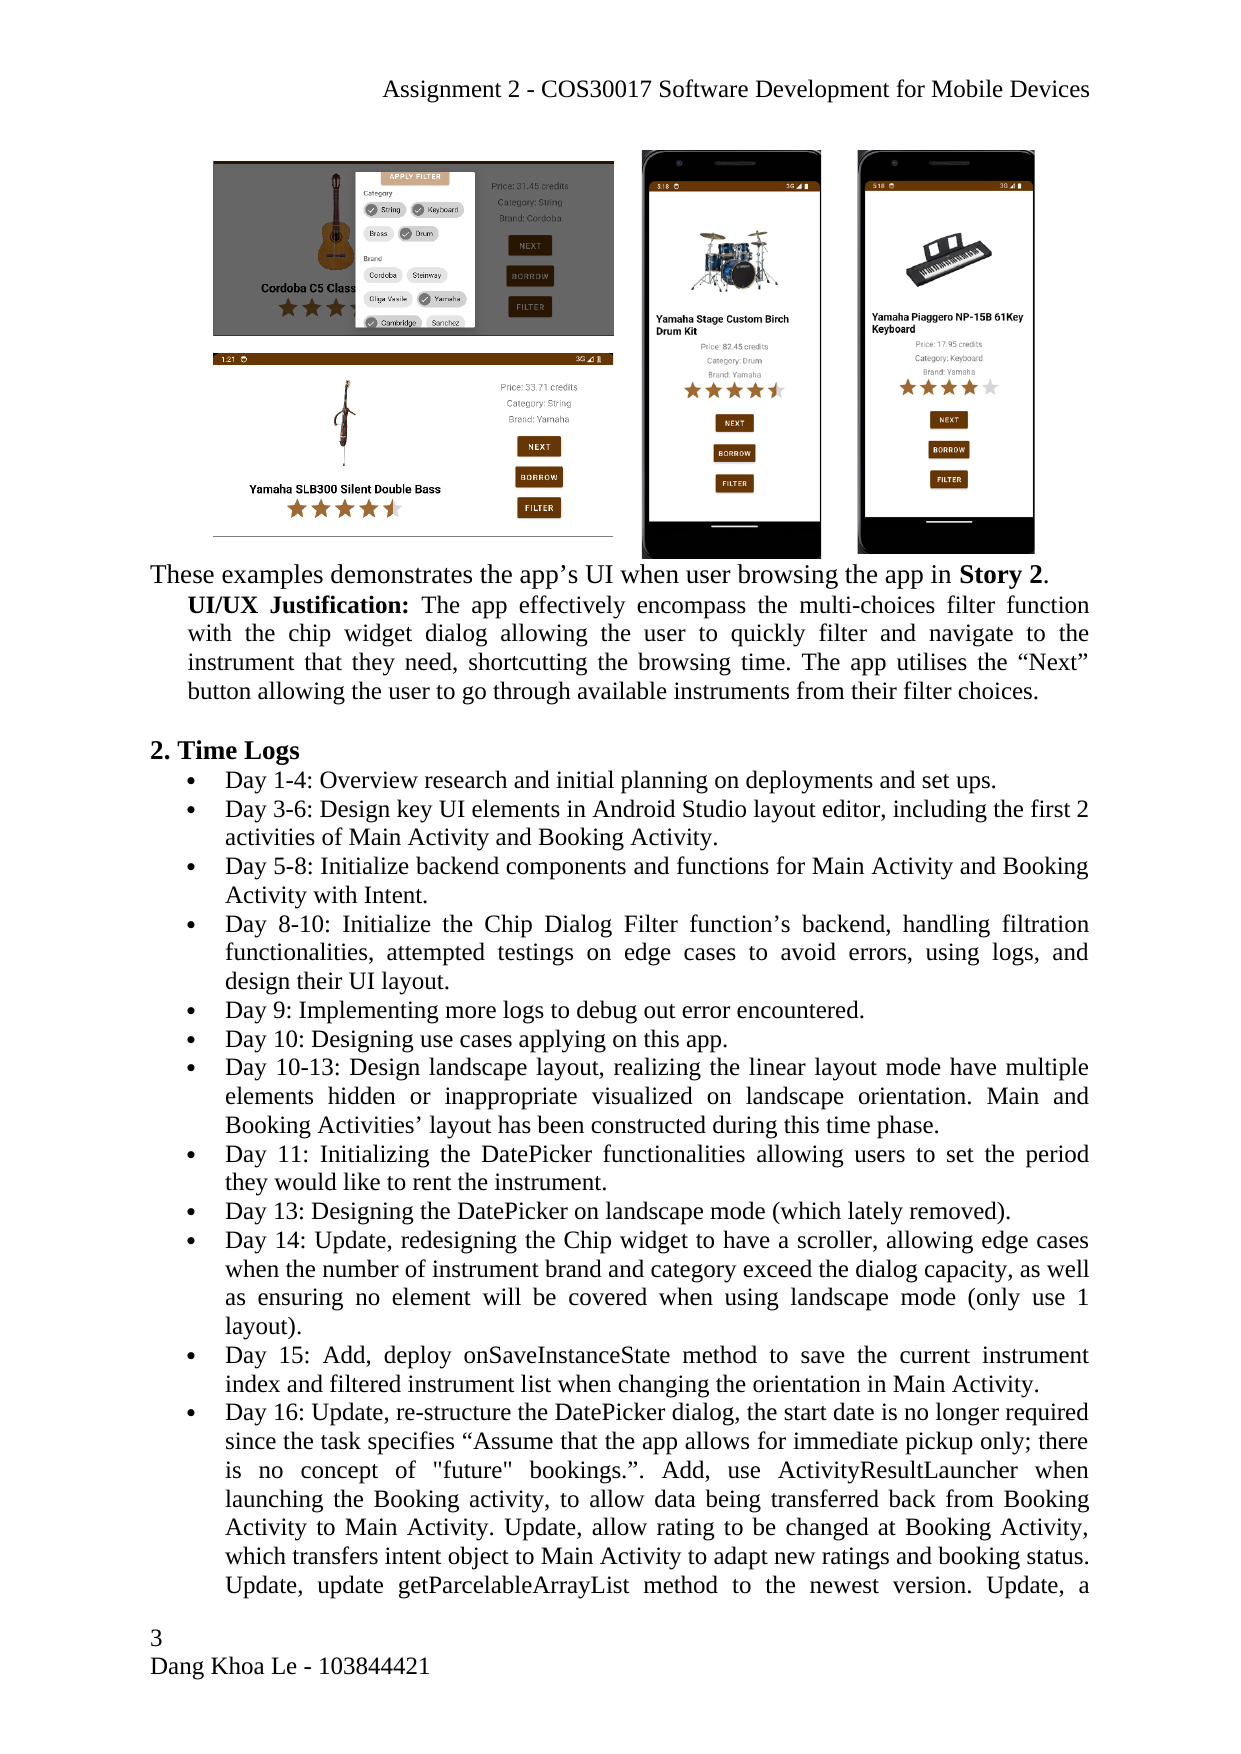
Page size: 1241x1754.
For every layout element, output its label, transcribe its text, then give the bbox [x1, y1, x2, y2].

list Day 14: Update, redesigning the Chip widget to have a scroller, allowing edge cases when the number of instrument brand and category exceed the dialog capacity, as well as ensuring no element will be covered when using landscape mode (only use 1 layout). [187, 1225, 1090, 1340]
list Day 10: Designing use cases applying on this app. [187, 1024, 1090, 1052]
list Day 1-4: Overview research and initial planning on deployments and set ups. [187, 765, 1090, 794]
list Day 15: Add, deploy onSaveInstanceState method to save the current instrument index and filtered instrument list when changing the orientation in Main Activity. [187, 1340, 1090, 1397]
list Day 11: Initializing the DatePicker functionalities allowing users to set the period they would like to rent the instrument. [187, 1139, 1090, 1196]
list Day 10-13: Design landscape layout, realizing the linear layout mode have multiple elements hidden or inappropriate visualized on landscape orientation. Main and Booking Activities’ layout has been constructed during this time phase. [187, 1052, 1090, 1139]
picture [213, 353, 614, 537]
list Day 5-8: Initialize backend components and functions for Main Activity and Booking Activity with Intent. [187, 851, 1090, 909]
list Day 9: Implementing more logs to debug out error encountered. [187, 995, 1090, 1024]
list Day 13: Designing the DatePicker on landscape mode (which lately removed). [187, 1196, 1090, 1225]
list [187, 1397, 1090, 1599]
text 2. Time Logs [150, 734, 1090, 765]
picture [641, 150, 822, 559]
list Day 3-6: Design key UI elements in Android Studio layout editor, including the first 2 activities of Main Activity and Booking Activity. [187, 794, 1090, 851]
text UI/UX Justification: The app effectively encompass the multi-choices filter function with the chip widget dialog allowing the user to quickly filter and navigate to the instrument that they need, shortcutting the browsing time. The app utilises the “Next” button allowing the user to go through available instruments from their filter choices. [187, 590, 1090, 705]
picture [857, 150, 1035, 554]
list Day 8-10: Initialize the Chip Dialog Filter function’s backend, handling filtration functionalities, attempted testings on edge cases to avoid errors, using logs, and design their UI layout. [187, 909, 1090, 995]
picture [213, 161, 614, 336]
